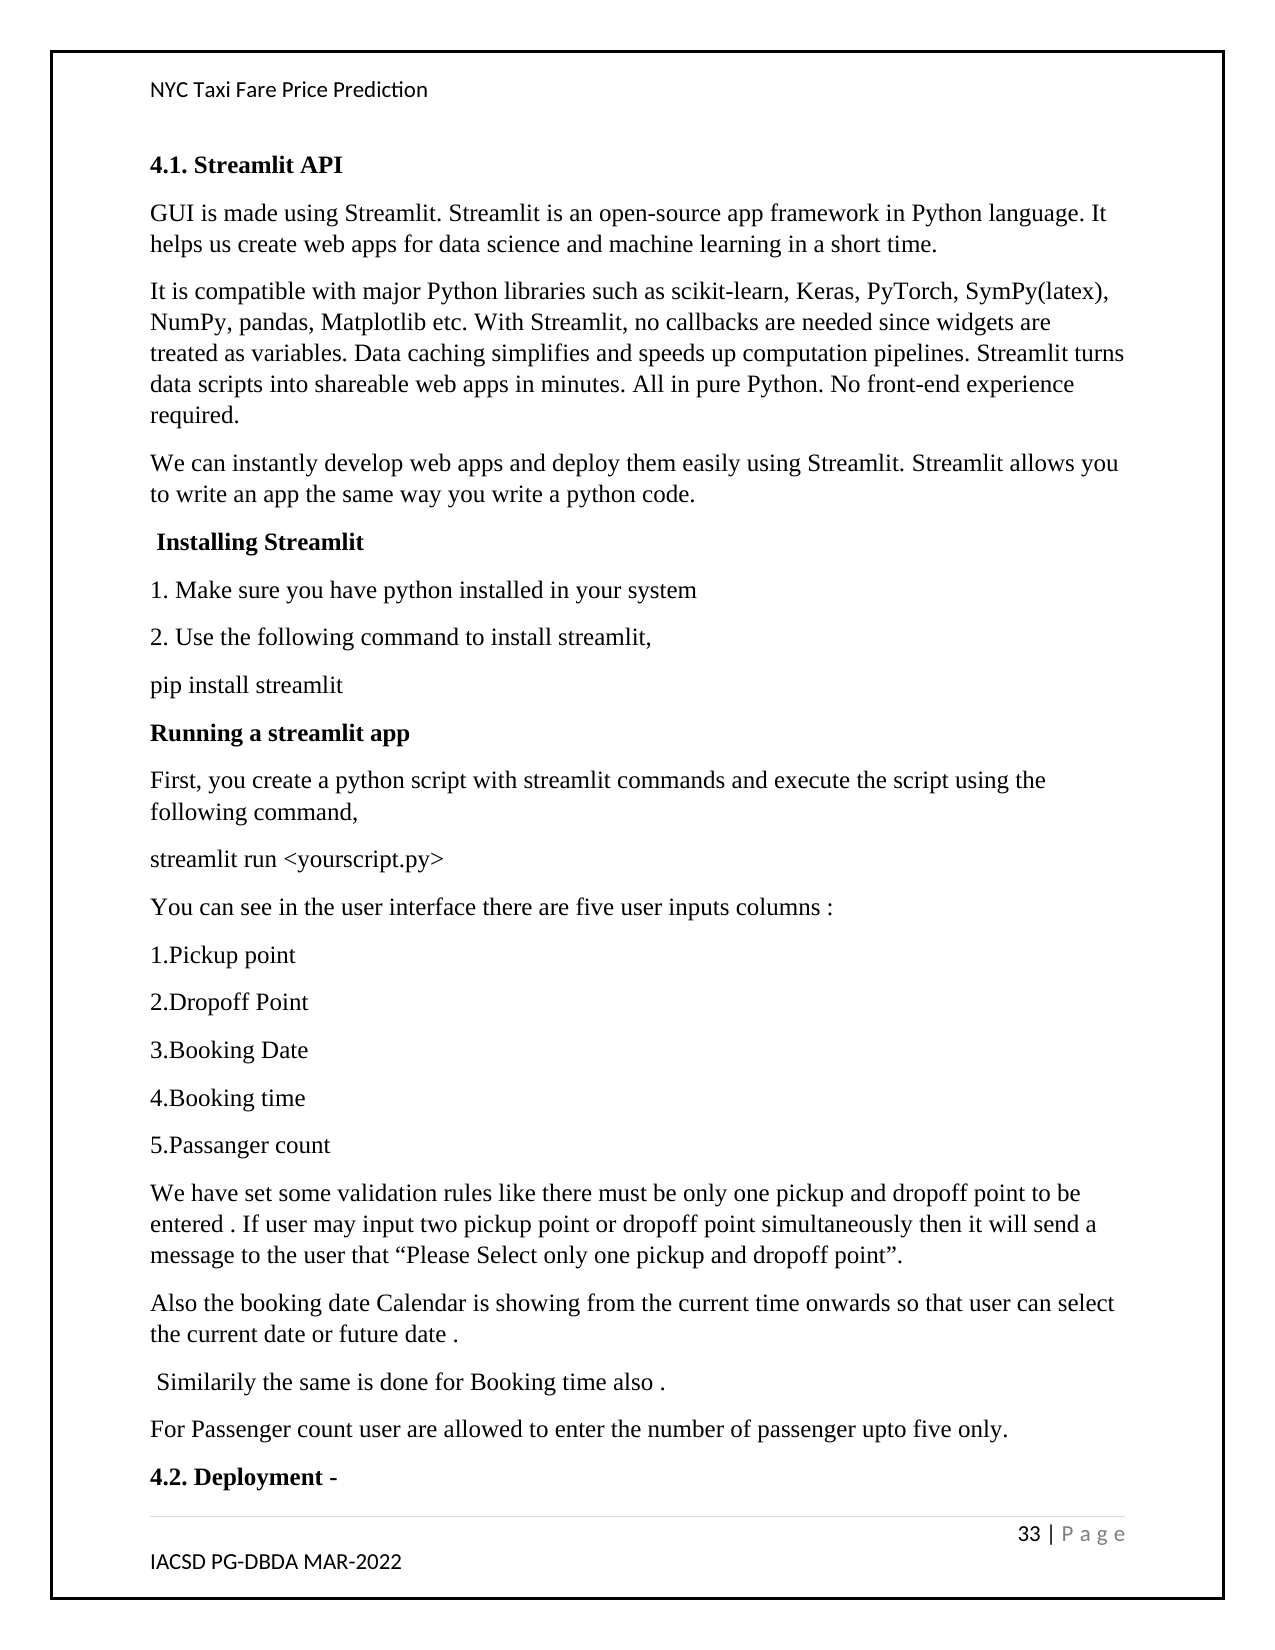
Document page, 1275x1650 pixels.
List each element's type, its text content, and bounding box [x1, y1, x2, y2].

text It is compatible with major Python libraries such as scikit-learn, Keras, PyTorch, SymPy(latex), NumPy, pandas, Matplotlib etc. With Streamlit, no callbacks are needed since widgets are treated as variables. Data caching simplifies and speeds up computation pipelines. Streamlit turns data scripts into shareable web apps in minutes. All in pure Python. No front-end experience required. [150, 276, 1125, 429]
text 1. Make sure you have python installed in your system [150, 575, 1125, 603]
text We can instantly develop web apps and deploy them easily using Streamlit. Streamlit allows you to write an app the same way you write a python code. [150, 448, 1125, 508]
text 3.Booking Date [150, 1035, 1125, 1064]
text We have set some validation rules like there must be only one pickup and dropoff point to be entered . If user may input two pickup point or dropoff point simultaneously then it will send a message to the user that “Please Select only one pickup and dropoff point”. [150, 1178, 1125, 1269]
text 4.Booking time [150, 1083, 1125, 1112]
text 1.Pickup point [150, 940, 1125, 968]
text Similarily the same is done for Booking time also . [150, 1367, 1125, 1396]
text First, you create a python script with streamlit commands and execute the script using the following command, [150, 766, 1125, 825]
text GUI is made using Streamlit. Streamlit is an open-source app framework in Python language. It helps us create web apps for data science and machine learning in a short time. [150, 198, 1125, 257]
text 5.Passanger count [150, 1131, 1125, 1159]
text 4.2. Deployment - [150, 1462, 1125, 1491]
text Running a streamlit app [150, 718, 1125, 747]
text You can see in the user interface there are five user inputs columns : [150, 892, 1125, 921]
text streamlit run <yourscript.py> [150, 844, 1125, 873]
text 2. Use the following command to install streamlit, [150, 622, 1125, 651]
text For Passenger count user are allowed to enter the number of passenger upto five only. [150, 1414, 1125, 1443]
text 4.1. Streamlit API [150, 150, 1125, 179]
text Installing Streamlit [150, 527, 1125, 556]
text Also the booking date Calendar is showing from the current time onwards so that user can select the current date or future date . [150, 1288, 1125, 1348]
text pip install streamlit [150, 670, 1125, 699]
text 2.Dropoff Point [150, 987, 1125, 1016]
